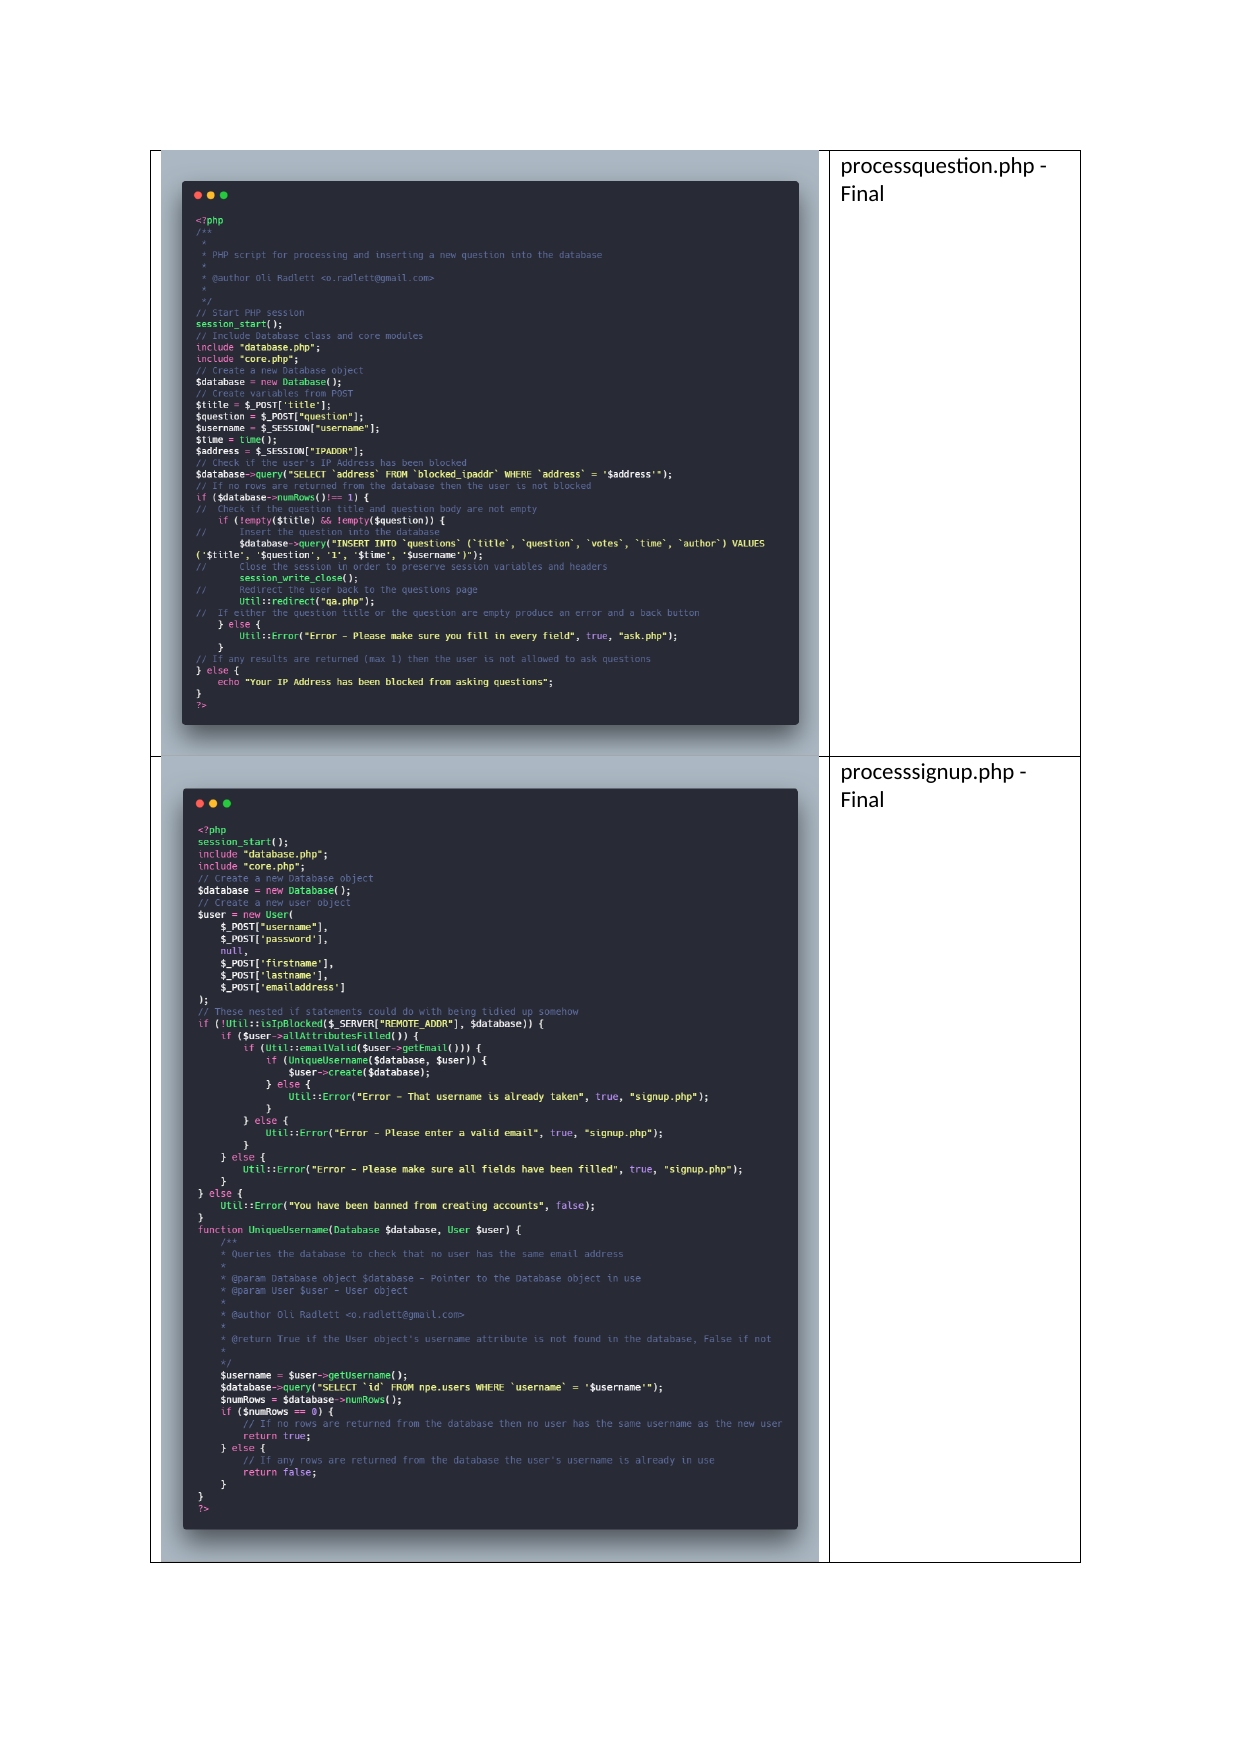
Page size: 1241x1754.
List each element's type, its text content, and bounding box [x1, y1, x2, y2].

picture [161, 150, 819, 1562]
table_cell [819, 757, 829, 1562]
table_cell [151, 151, 161, 756]
table_cell processquestion.php - Final [830, 151, 1080, 756]
table_cell processsignup.php - Final [830, 757, 1080, 1562]
table_cell [151, 757, 161, 1562]
table_cell [819, 151, 829, 756]
